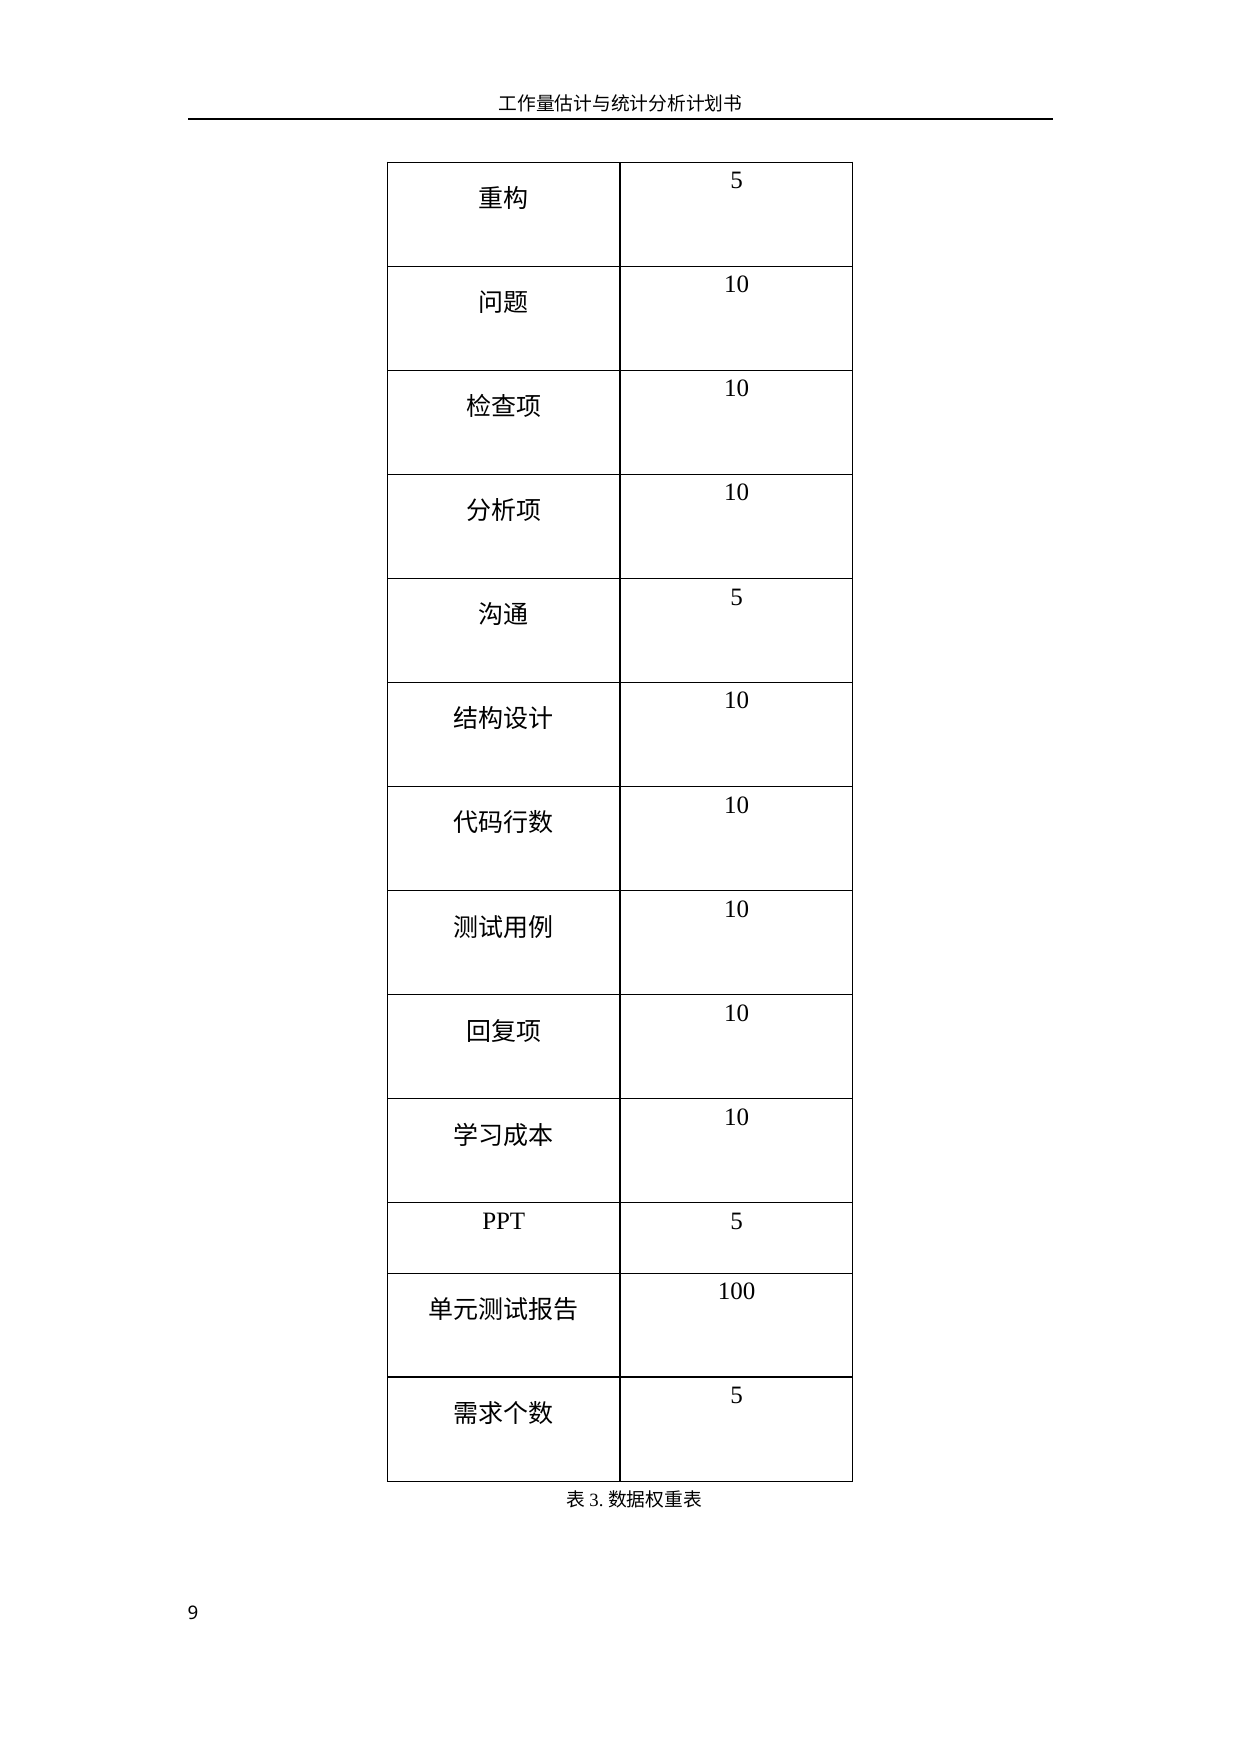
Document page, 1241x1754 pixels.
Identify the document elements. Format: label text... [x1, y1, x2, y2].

table_cell 测试用例 [388, 891, 619, 994]
table_cell 10 [621, 891, 852, 994]
text 表3. 数据权重表 [187, 1482, 1053, 1516]
table_cell 5 [621, 1203, 852, 1272]
table_cell 10 [621, 267, 852, 370]
table_cell 检查项 [388, 371, 619, 474]
table_cell 10 [621, 475, 852, 578]
table_cell 分析项 [388, 475, 619, 578]
table_cell 回复项 [388, 995, 619, 1098]
table_cell 100 [621, 1274, 852, 1376]
table_cell 5 [621, 1378, 852, 1481]
table_cell 学习成本 [388, 1099, 619, 1202]
table_cell 10 [621, 995, 852, 1098]
table_cell 问题 [388, 267, 619, 370]
table_cell 5 [621, 163, 852, 266]
table_cell 10 [621, 371, 852, 474]
table_cell 10 [621, 683, 852, 786]
table_cell 10 [621, 787, 852, 890]
table_cell 沟通 [388, 579, 619, 682]
table_cell 代码行数 [388, 787, 619, 890]
table_cell 结构设计 [388, 683, 619, 786]
table_cell PPT [388, 1203, 619, 1272]
table_cell 5 [621, 579, 852, 682]
table_cell 重构 [388, 163, 619, 266]
table_cell 需求个数 [388, 1378, 619, 1481]
table_cell 10 [621, 1099, 852, 1202]
table_cell 单元测试报告 [388, 1274, 619, 1376]
